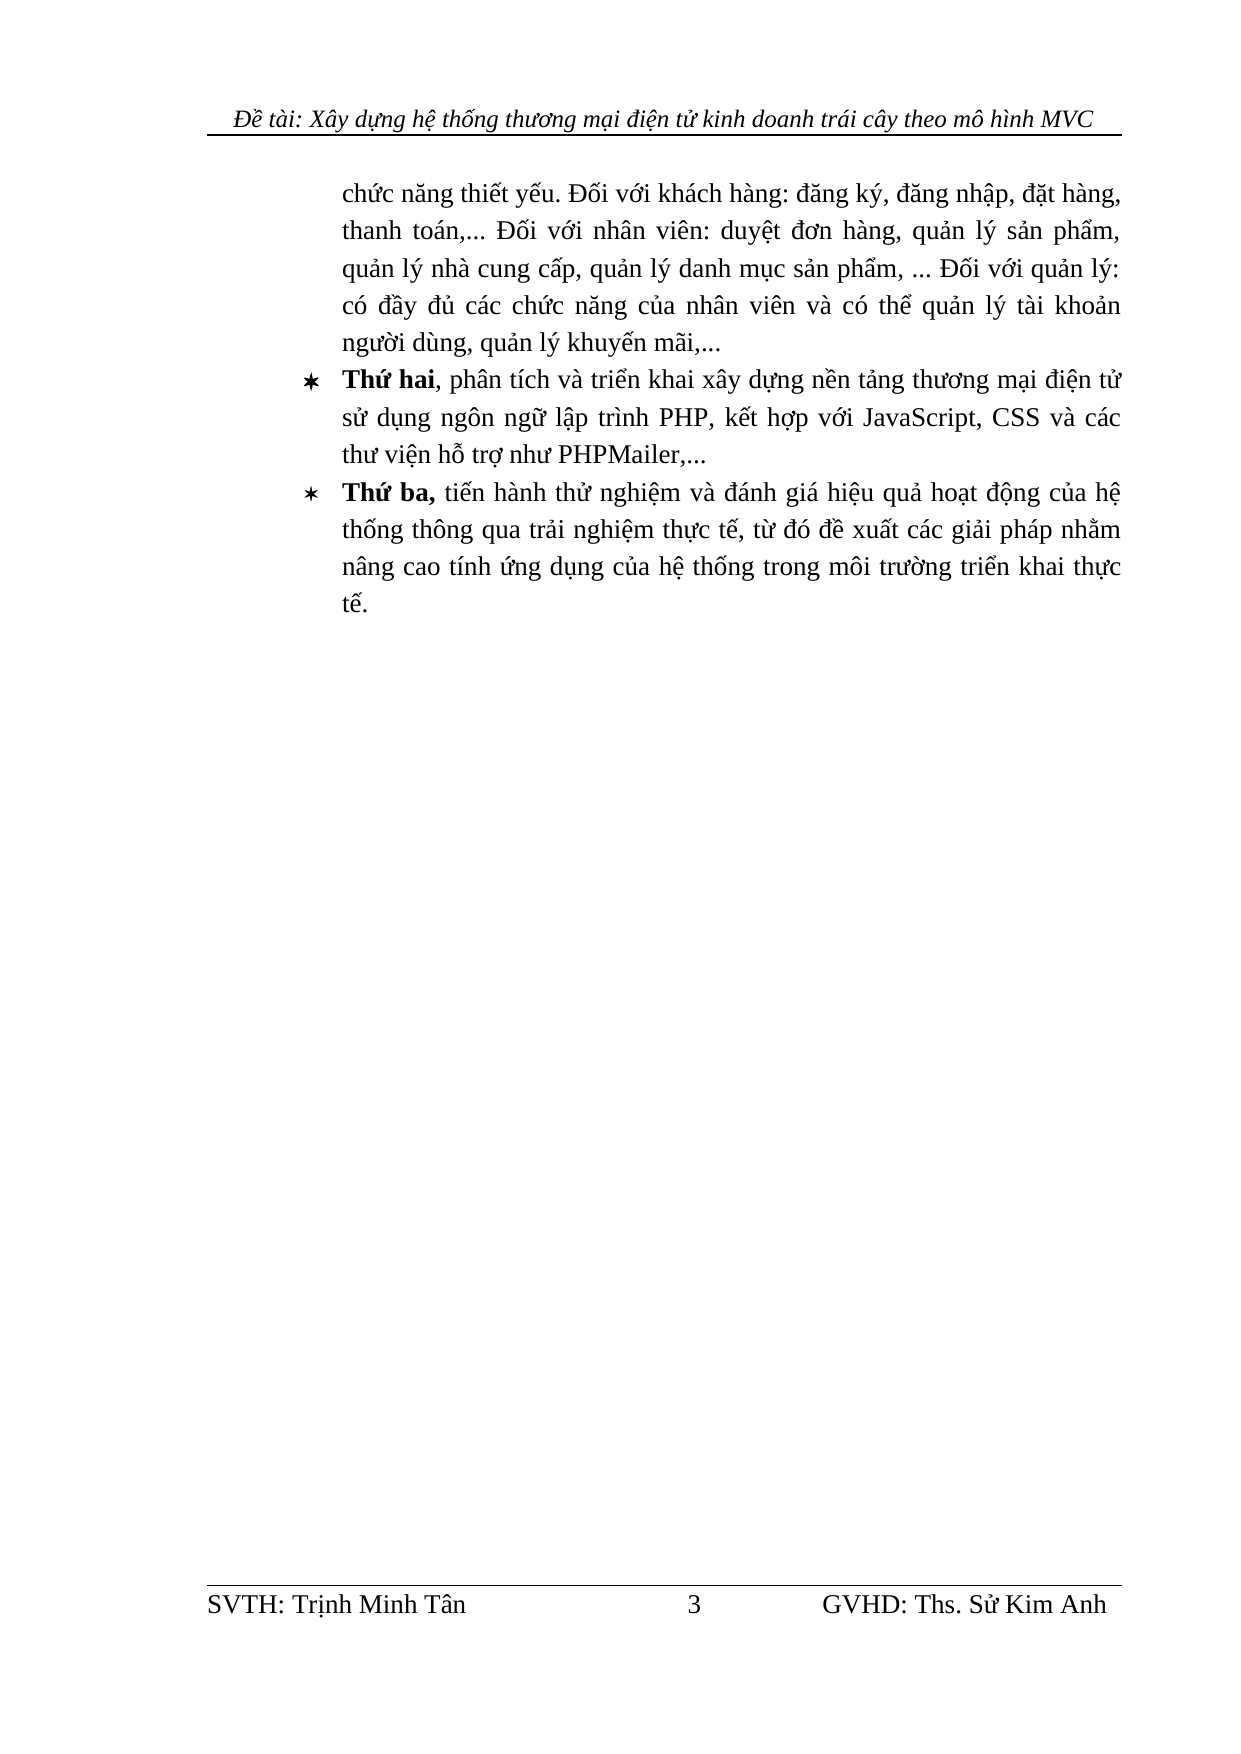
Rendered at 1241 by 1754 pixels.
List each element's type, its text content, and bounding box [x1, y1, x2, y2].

list Thứ ba, tiến hành thử nghiệm và đánh giá hiệu quả hoạt động của hệ thống thông qua trải nghiệm thực tế, từ đó đề xuất các giải pháp nhằm nâng cao tính ứng dụng của hệ thống trong môi trường triển khai thực tế. [304, 476, 1122, 619]
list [304, 177, 1122, 357]
list Thứ hai, phân tích và triển khai xây dựng nền tảng thương mại điện tử sử dụng ngôn ngữ lập trình PHP, kết hợp với JavaScript, CSS và các thư viện hỗ trợ như PHPMailer,... [304, 364, 1122, 469]
